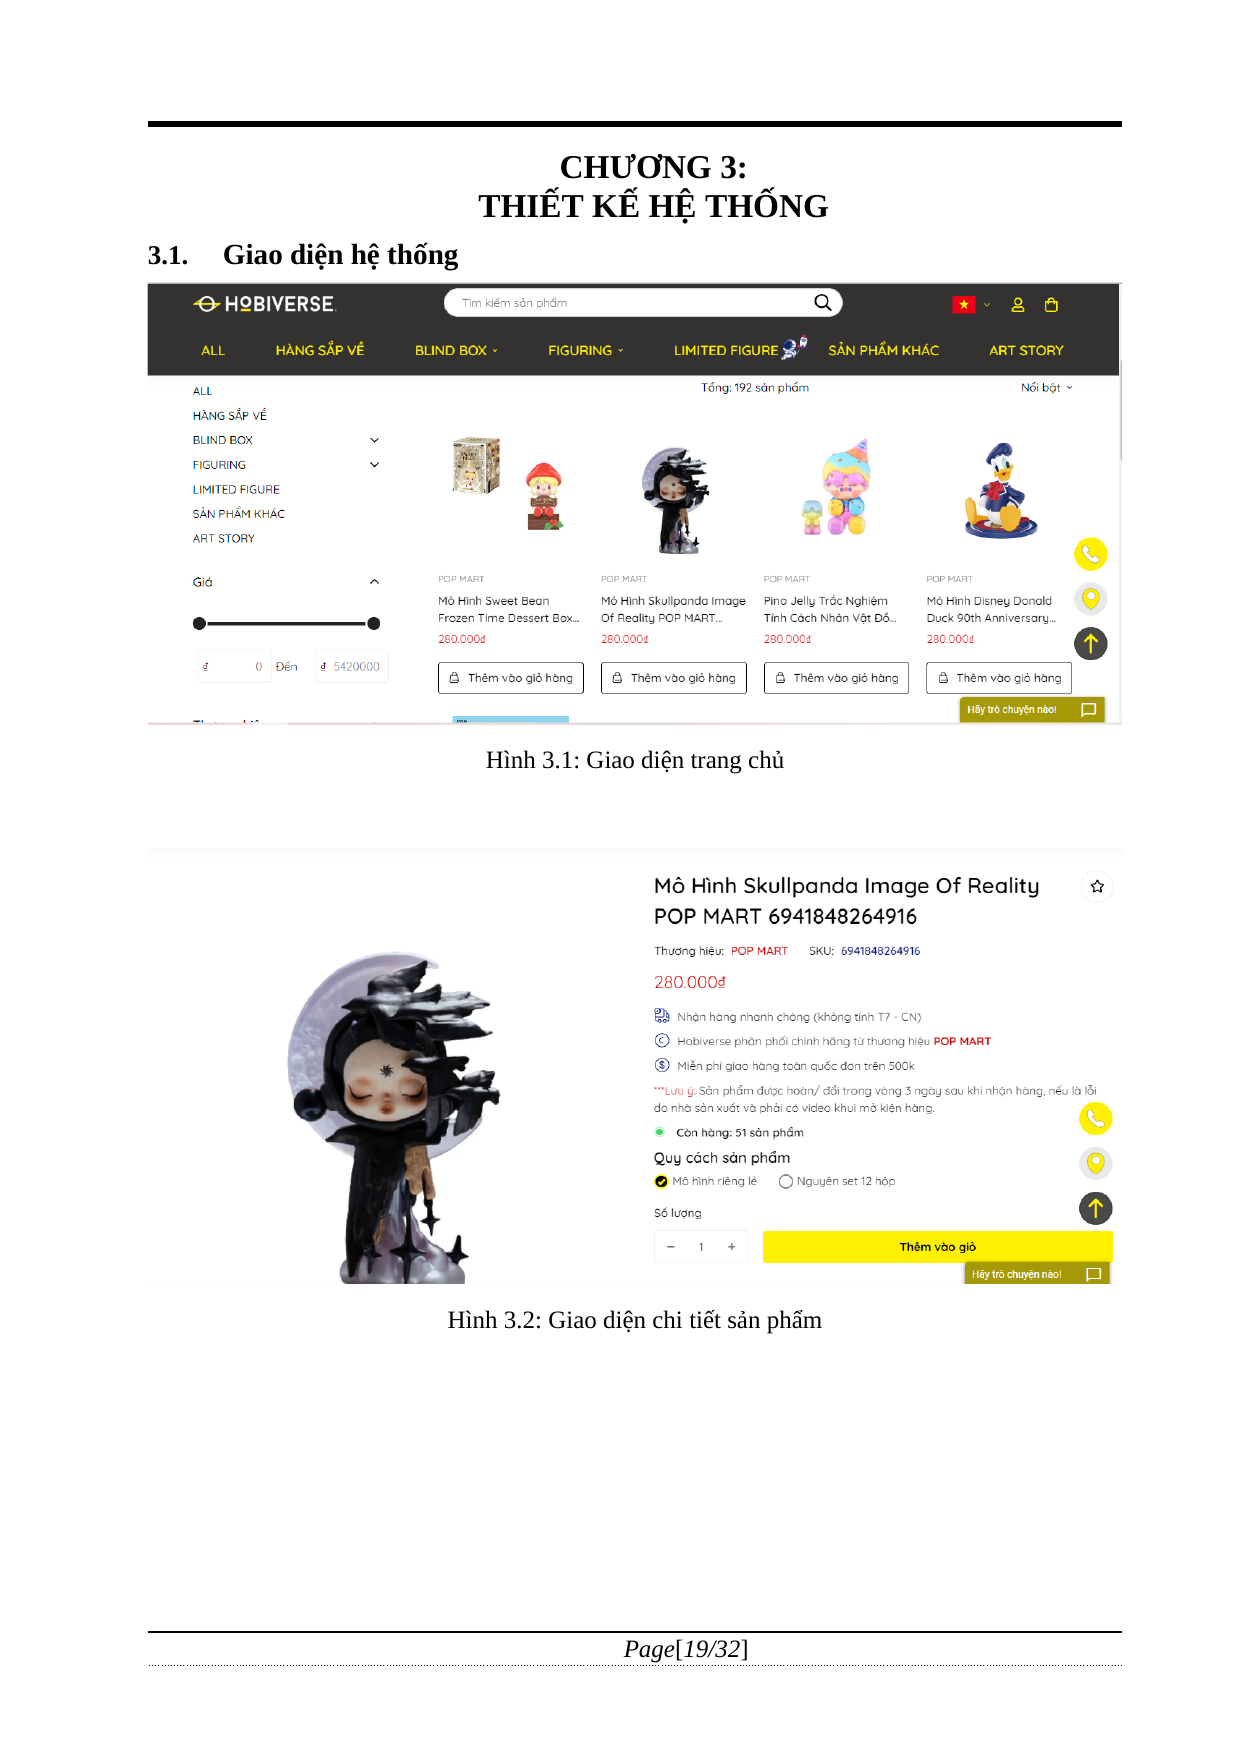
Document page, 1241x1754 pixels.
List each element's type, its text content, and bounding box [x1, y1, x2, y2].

picture [147, 282, 1123, 725]
subtitle Giao diện hệ thống [148, 237, 1122, 270]
picture [147, 848, 1123, 1284]
text Hình 3.2: Giao diện chi tiết sản phẩm [148, 1305, 1122, 1333]
text Hình 3.1: Giao diện trang chủ [148, 745, 1122, 774]
subtitle CHƯƠNG 3: THIẾT KẾ HỆ THỐNG [185, 148, 1122, 224]
